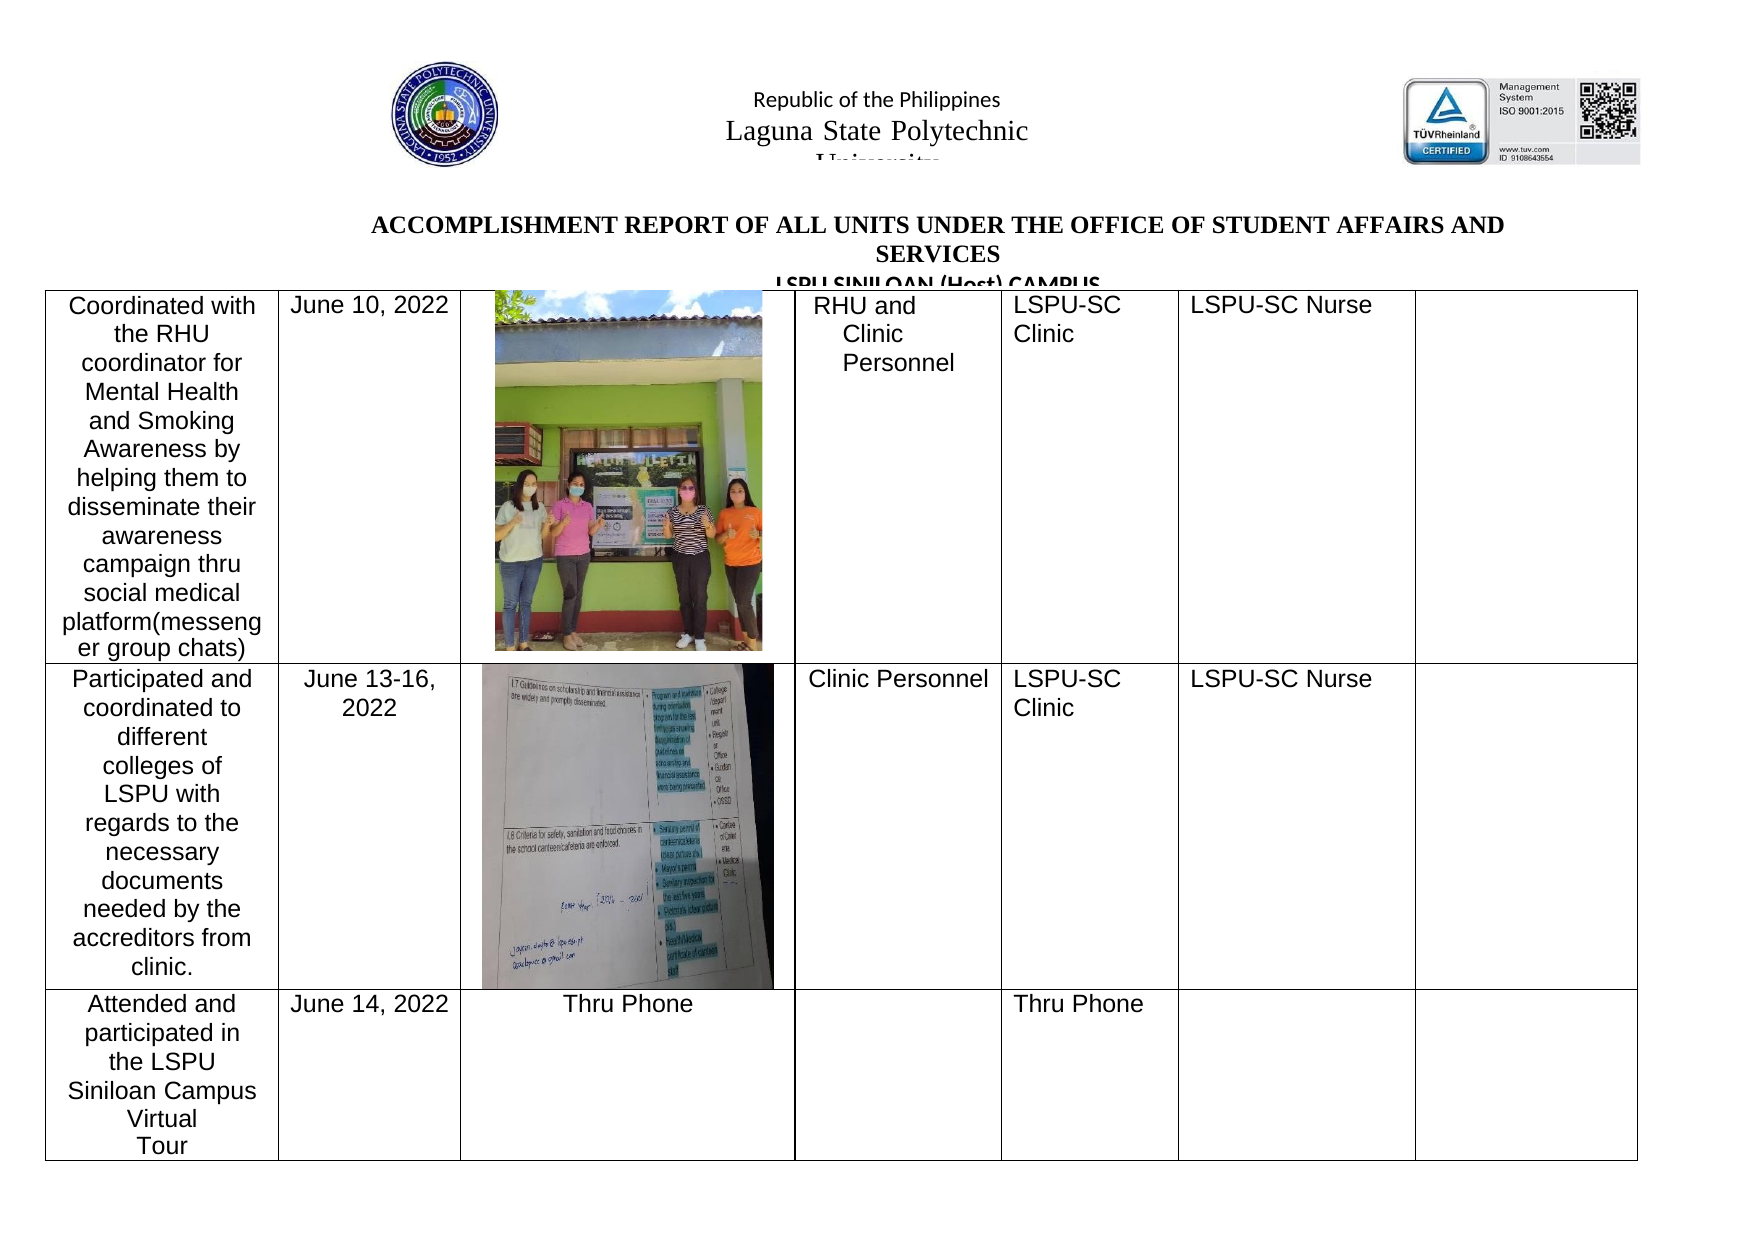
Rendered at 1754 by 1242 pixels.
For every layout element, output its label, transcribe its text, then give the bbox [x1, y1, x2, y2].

table_cell [1179, 990, 1415, 1160]
table_cell Participated and coordinated to different colleges of LSPU with regards to the necessary documents needed by the accreditors from clinic. [46, 664, 278, 988]
table_cell [1416, 990, 1637, 1160]
picture [482, 664, 774, 989]
picture [495, 290, 763, 651]
picture [1396, 70, 1642, 167]
table_header Coordinated with the RHU coordinator for Mental Health and Smoking Awareness by helping them to disseminate their awareness campaign thru social medical platform(messeng er group chats) [46, 291, 278, 663]
table_header LSPU-SC Clinic [1002, 291, 1178, 663]
table_header [461, 291, 794, 663]
table_header [1416, 291, 1637, 663]
table_cell Clinic Personnel [796, 664, 1001, 988]
table_header LSPU-SC Nurse [1179, 291, 1415, 663]
table_cell [774, 664, 794, 988]
table_cell June 13-16, 2022 [279, 664, 460, 988]
table_cell June 14, 2022 [279, 990, 460, 1160]
table_cell Thru Phone [461, 990, 794, 1160]
table_header June 10, 2022 [279, 291, 460, 663]
table_cell Attended and participated in the LSPU Siniloan Campus Virtual Tour [46, 990, 278, 1160]
table_cell Thru Phone [1002, 990, 1178, 1160]
table_cell LSPU-SC Nurse [1179, 664, 1415, 988]
table_cell [796, 990, 1001, 1160]
table_header RHU and Clinic Personnel [796, 291, 1001, 663]
picture [389, 61, 499, 168]
table_cell [461, 664, 482, 988]
table_cell LSPU-SC Clinic [1002, 664, 1178, 988]
table_cell [1416, 664, 1637, 988]
